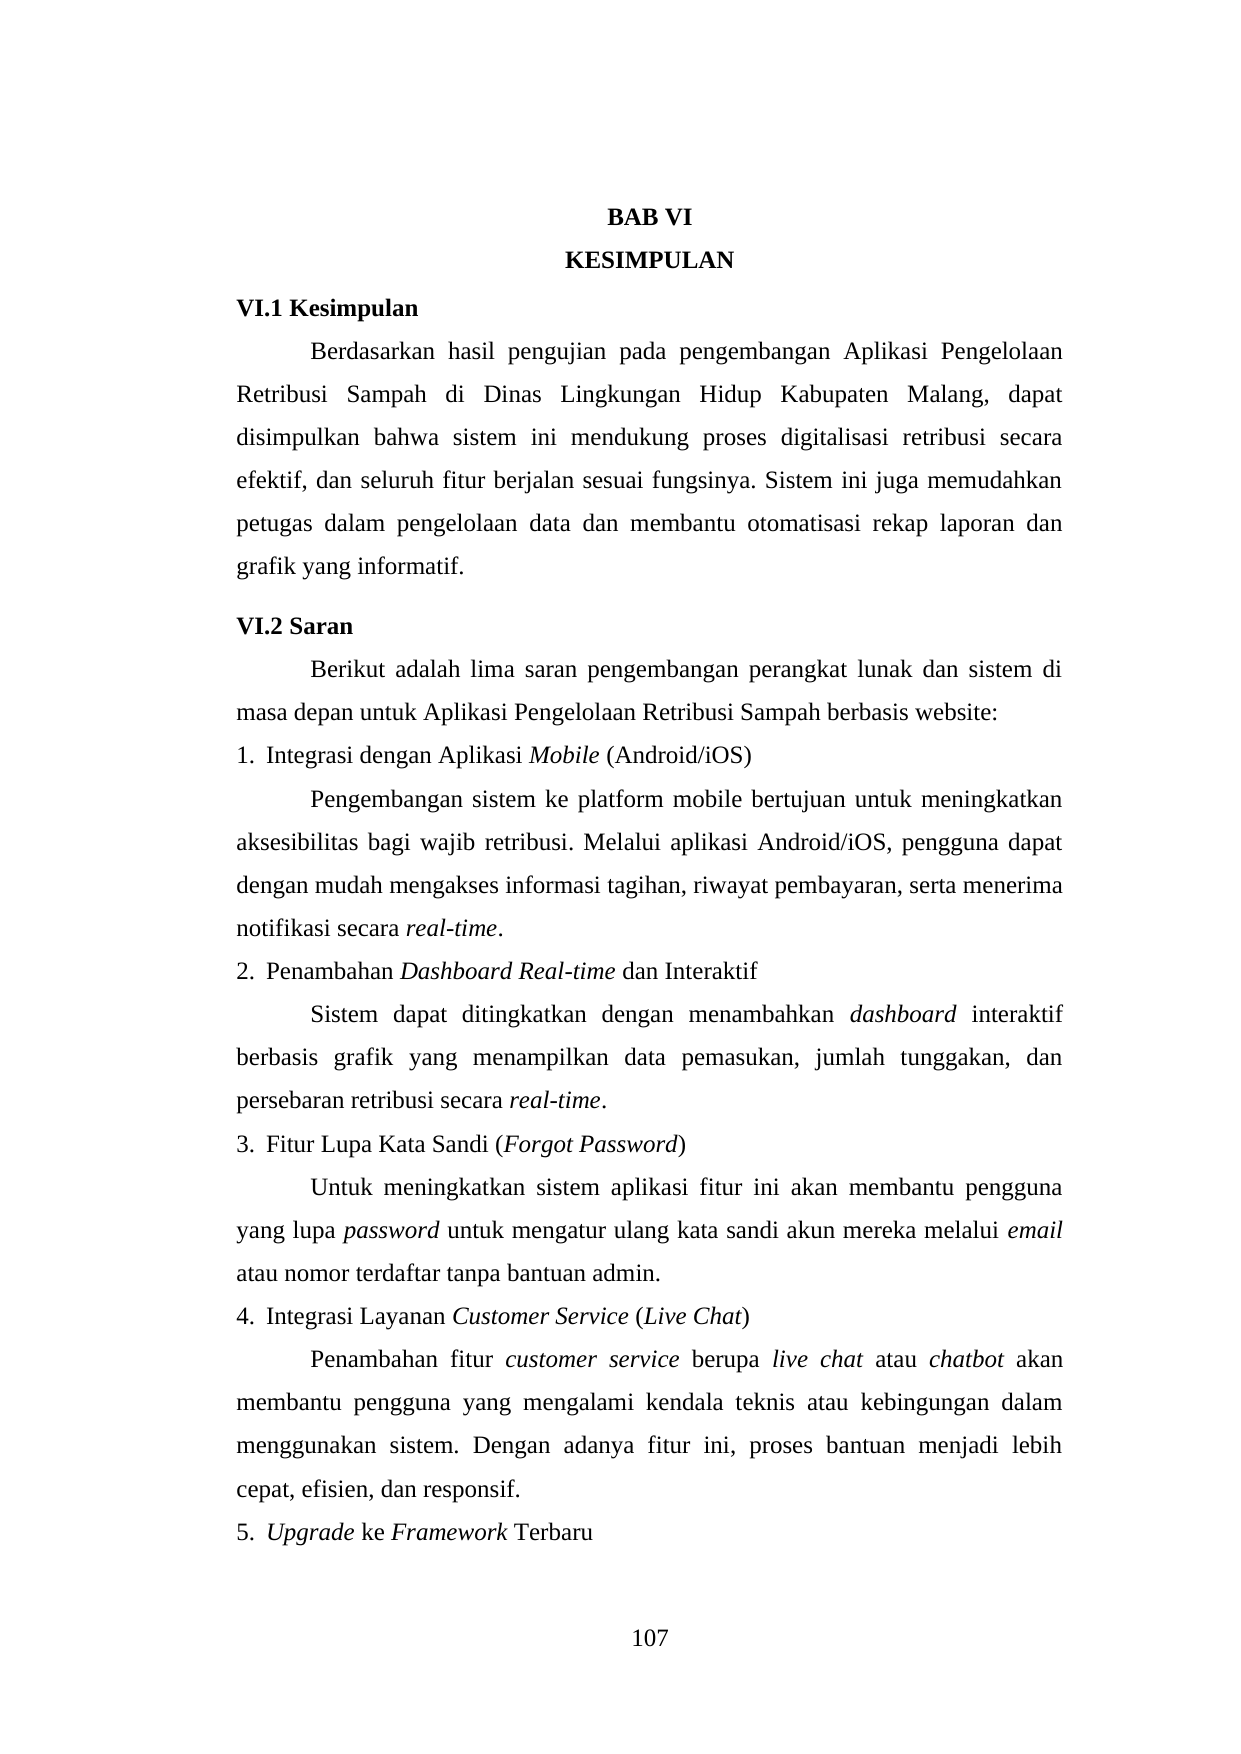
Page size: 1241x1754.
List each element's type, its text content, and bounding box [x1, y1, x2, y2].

subtitle Kesimpulan [236, 293, 1063, 321]
list Fitur Lupa Kata Sandi (Forgot Password) [236, 1129, 1063, 1157]
list Upgrade ke Framework Terbaru [236, 1517, 1063, 1546]
list Penambahan Dashboard Real-time dan Interaktif [236, 956, 1063, 985]
text Penambahan fitur customer service berupa live chat atau chatbot akan membantu pengguna yang mengalami kendala teknis atau kebingungan dalam menggunakan sistem. Dengan adanya fitur ini, proses bantuan menjadi lebih cepat, efisien, dan responsif. [236, 1344, 1063, 1502]
subtitle KESIMPULAN [236, 202, 1063, 274]
text Pengembangan sistem ke platform mobile bertujuan untuk meningkatkan aksesibilitas bagi wajib retribusi. Melalui aplikasi Android/iOS, pengguna dapat dengan mudah mengakses informasi tagihan, riwayat pembayaran, serta menerima notifikasi secara real-time. [236, 784, 1063, 942]
text Sistem dapat ditingkatkan dengan menambahkan dashboard interaktif berbasis grafik yang menampilkan data pemasukan, jumlah tunggakan, dan persebaran retribusi secara real-time. [236, 999, 1063, 1114]
text Untuk meningkatkan sistem aplikasi fitur ini akan membantu pengguna yang lupa password untuk mengatur ulang kata sandi akun mereka melalui email atau nomor terdaftar tanpa bantuan admin. [236, 1172, 1063, 1287]
subtitle Saran [236, 611, 1063, 640]
list Integrasi dengan Aplikasi Mobile (Android/iOS) [236, 741, 1063, 769]
text Berdasarkan hasil pengujian pada pengembangan Aplikasi Pengelolaan Retribusi Sampah di Dinas Lingkungan Hidup Kabupaten Malang, dapat disimpulkan bahwa sistem ini mendukung proses digitalisasi retribusi secara efektif, dan seluruh fitur berjalan sesuai fungsinya. Sistem ini juga memudahkan petugas dalam pengelolaan data dan membantu otomatisasi rekap laporan dan grafik yang informatif. [236, 336, 1063, 580]
text Berikut adalah lima saran pengembangan perangkat lunak dan sistem di masa depan untuk Aplikasi Pengelolaan Retribusi Sampah berbasis website: [236, 654, 1063, 726]
list Integrasi Layanan Customer Service (Live Chat) [236, 1301, 1063, 1330]
